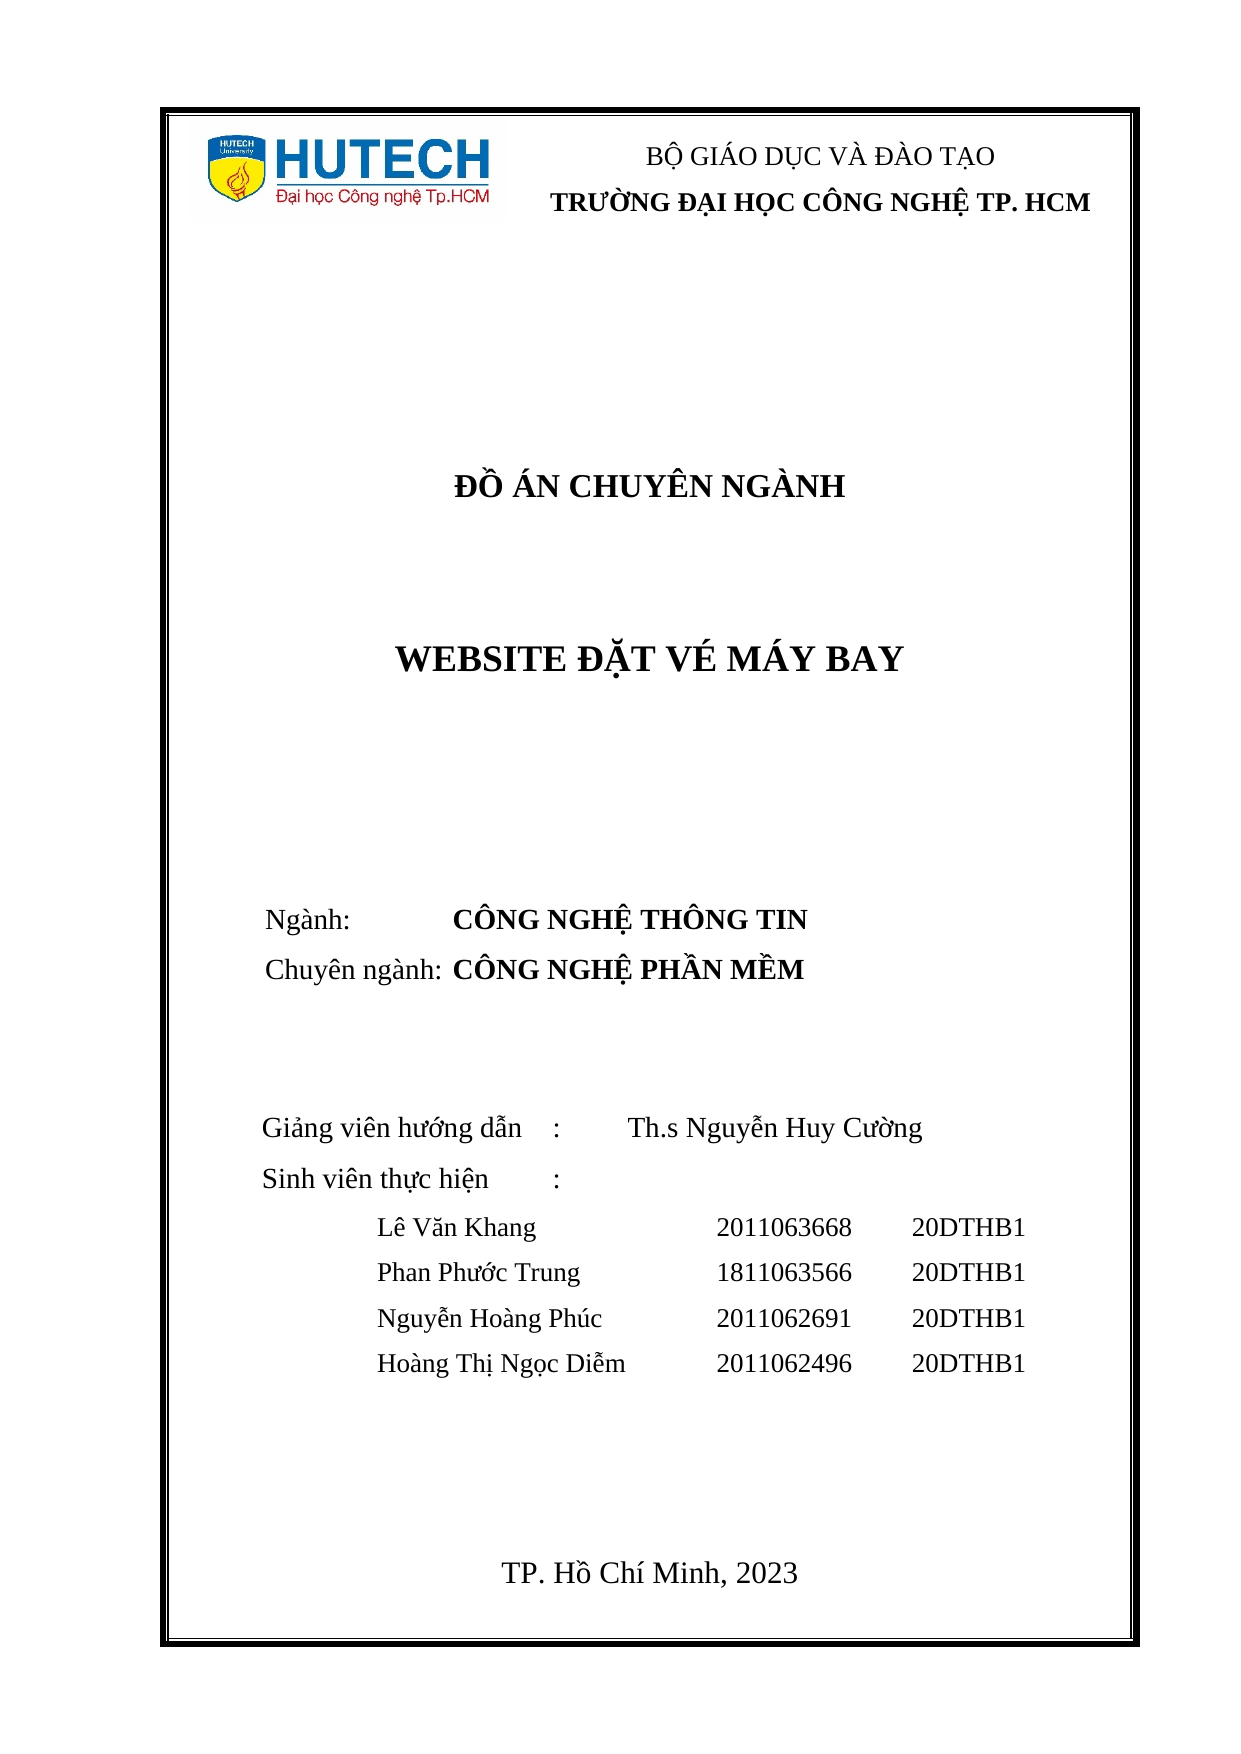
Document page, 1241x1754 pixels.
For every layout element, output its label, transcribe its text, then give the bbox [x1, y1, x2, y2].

table_cell Hoàng Thị Ngọc Diễm [366, 1347, 705, 1393]
text WEBSITE ĐẶT VÉ MÁY BAY [177, 636, 1122, 679]
picture [188, 118, 508, 222]
text Chuyên ngành: CÔNG NGHỆ PHẦN MỀM [265, 952, 1122, 986]
table_cell 2011062691 [705, 1302, 900, 1347]
table_header 2011063668 [705, 1211, 900, 1256]
text Sinh viên thực hiện : [262, 1161, 1122, 1194]
table_cell 2011062496 [705, 1347, 900, 1393]
table_header 20DTHB1 [900, 1211, 1037, 1256]
table_cell Nguyễn Hoàng Phúc [366, 1302, 705, 1347]
table_cell 20DTHB1 [900, 1302, 1037, 1347]
table_header BỘ GIÁO DỤC VÀ ĐÀO TẠO TRƯỜNG ĐẠI HỌC CÔNG NGHỆ TP. HCM [519, 118, 1122, 236]
table_cell 20DTHB1 [900, 1256, 1037, 1302]
table_cell 20DTHB1 [900, 1347, 1037, 1393]
table_header [177, 118, 519, 236]
text Giảng viên hướng dẫn : Th.s Nguyễn Huy Cường [262, 1110, 1122, 1144]
table_cell 1811063566 [705, 1256, 900, 1302]
text Ngành: CÔNG NGHỆ THÔNG TIN [265, 902, 1122, 936]
table_cell Phan Phước Trung [366, 1256, 705, 1302]
text TP. Hồ Chí Minh, 2023 [177, 1554, 1122, 1590]
text ĐỒ ÁN CHUYÊN NGÀNH [177, 466, 1122, 504]
table_header Lê Văn Khang [366, 1211, 705, 1256]
